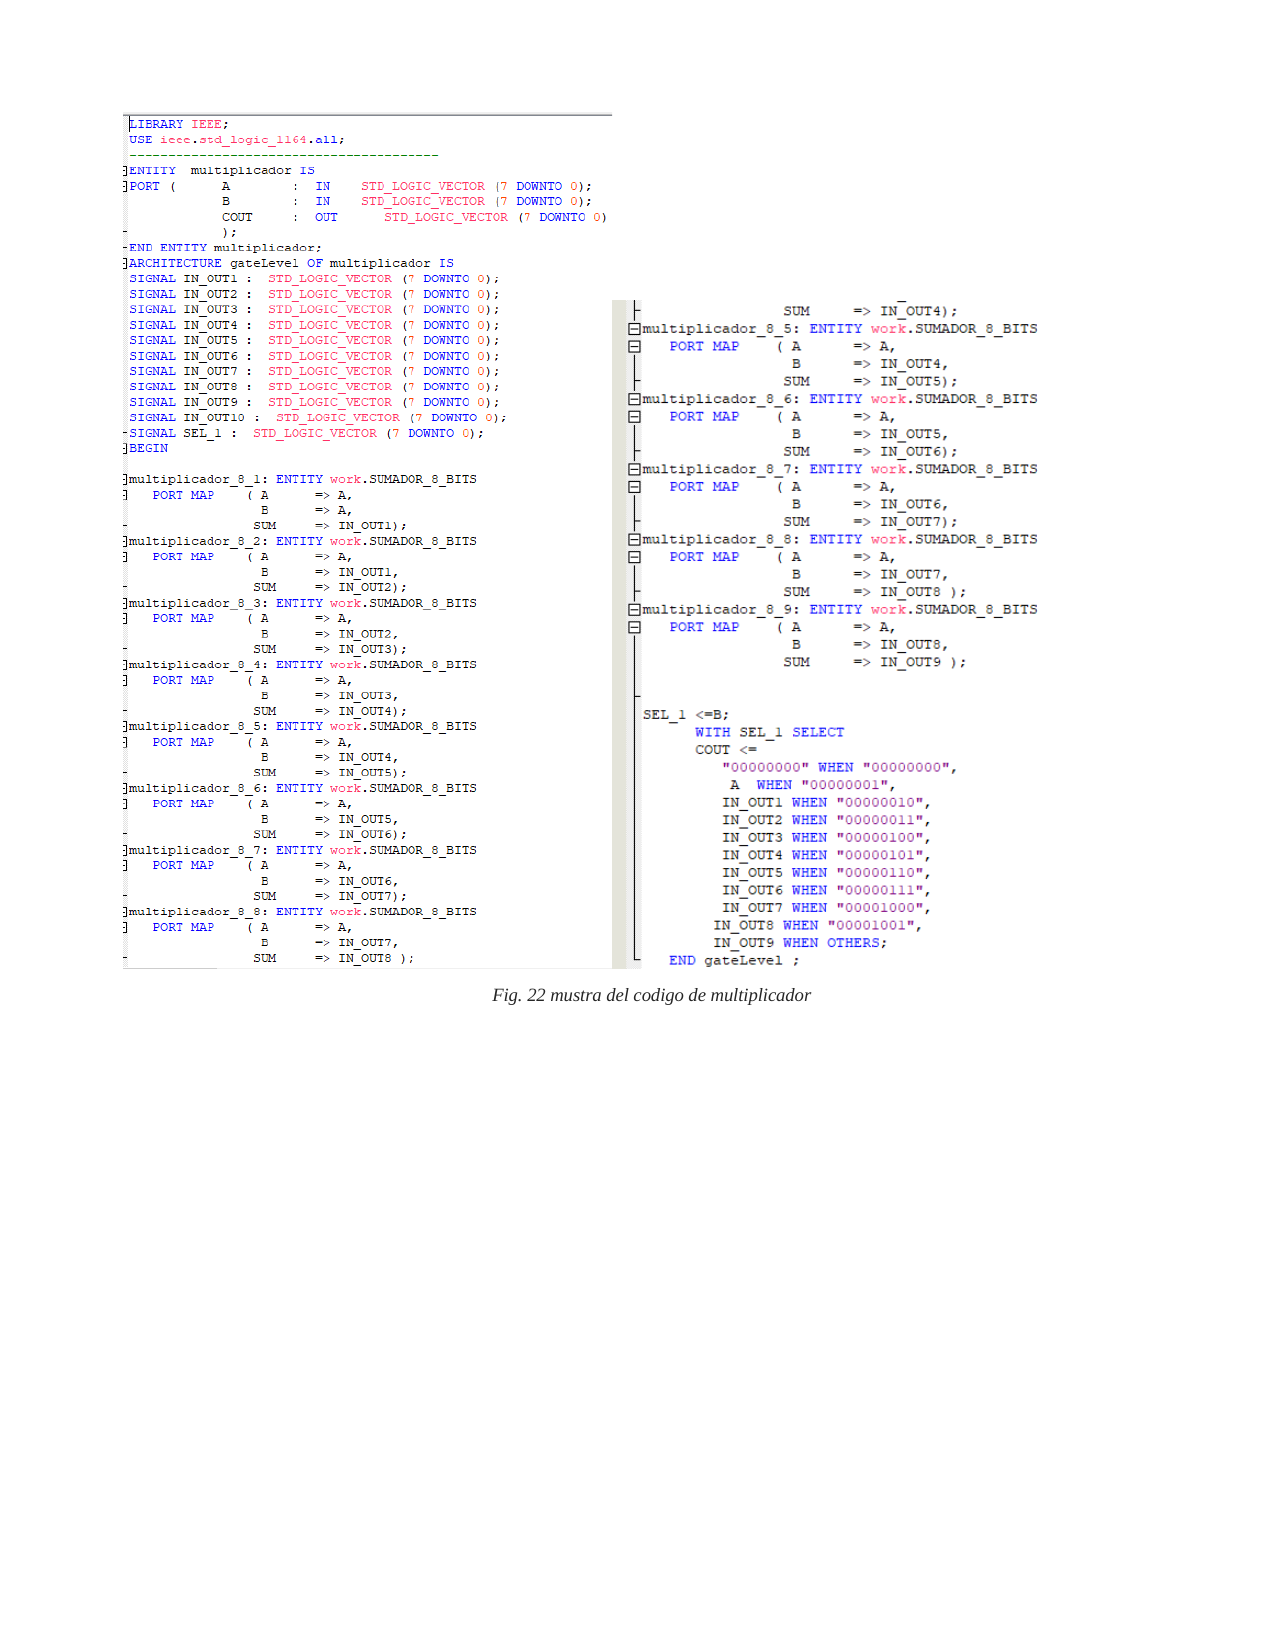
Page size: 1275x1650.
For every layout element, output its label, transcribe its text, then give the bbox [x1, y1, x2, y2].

picture [123, 112, 1140, 969]
text Fig. 22 mustra del codigo de multiplicador [93, 984, 1182, 1005]
